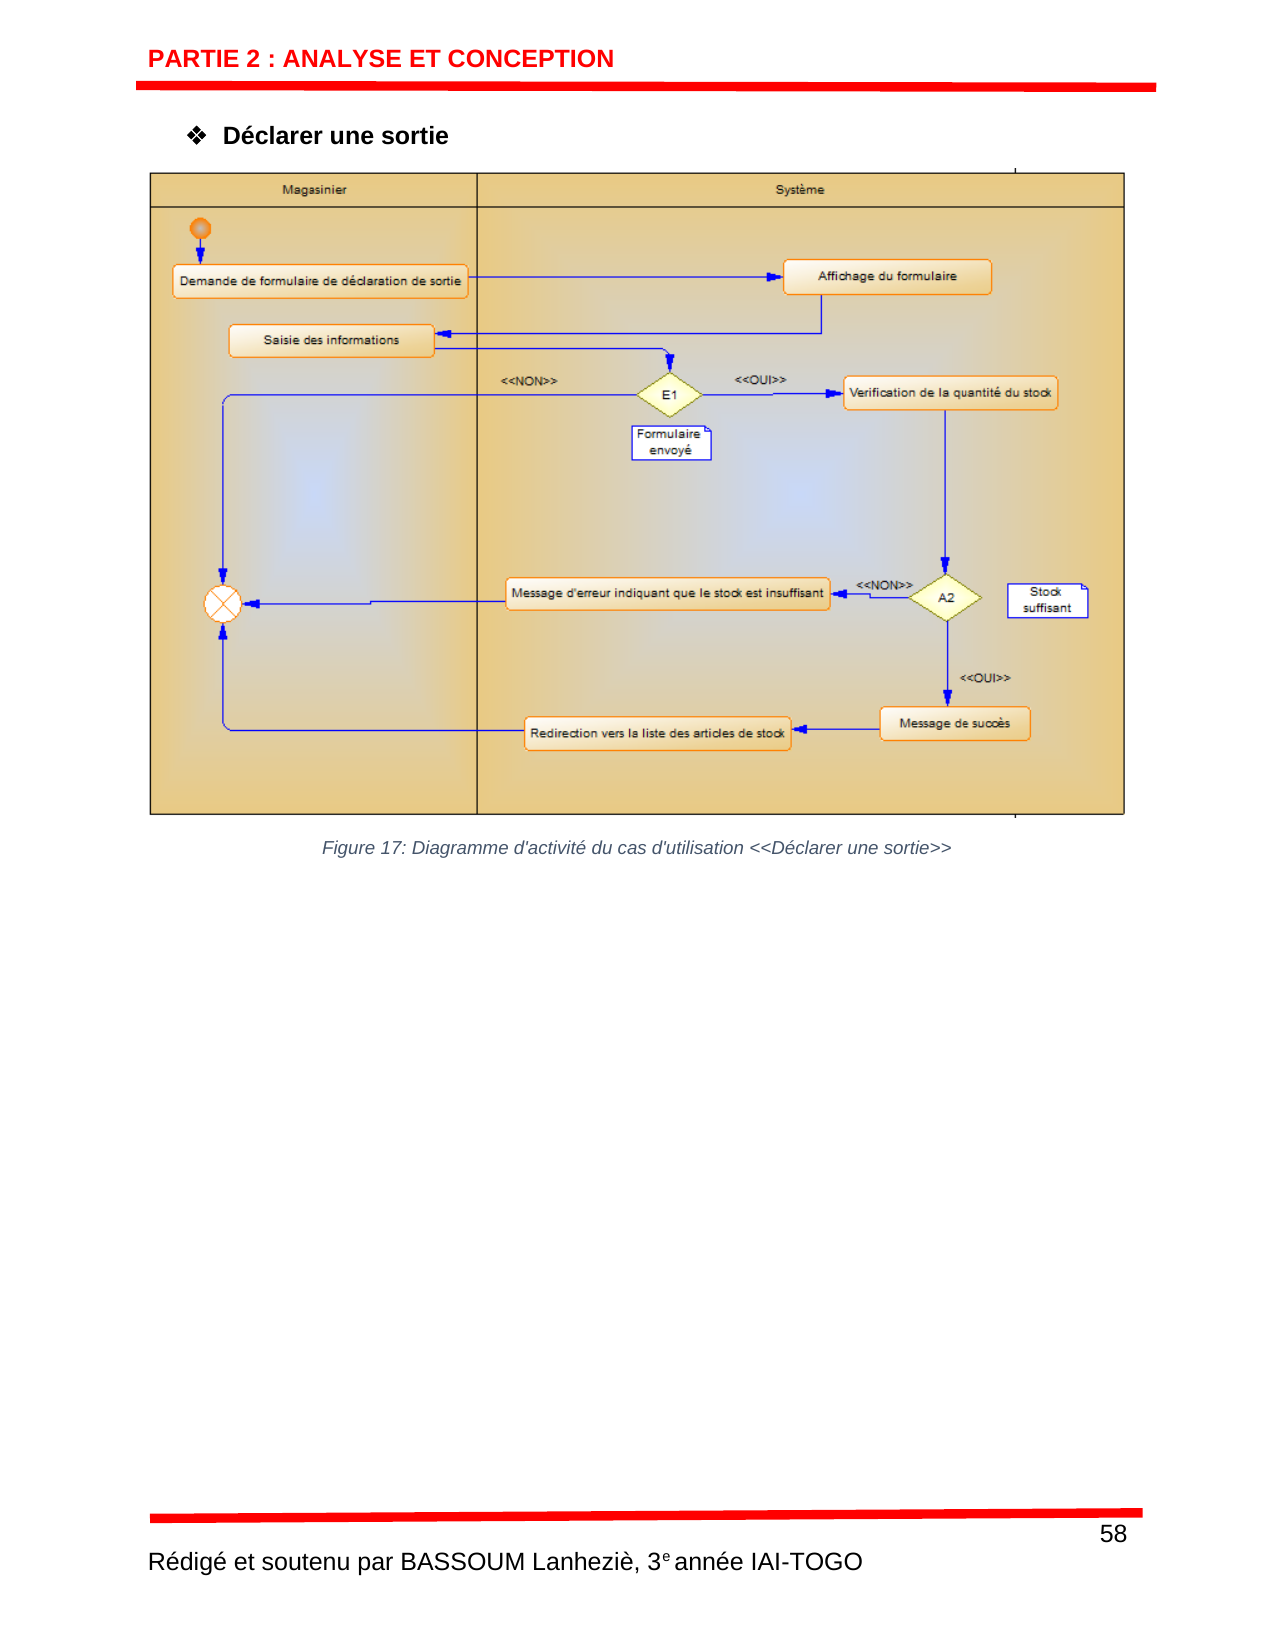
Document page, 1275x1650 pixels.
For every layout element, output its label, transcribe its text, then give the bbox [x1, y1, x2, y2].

list Déclarer une sortie [185, 121, 1127, 149]
picture [147, 168, 1128, 818]
text Figure 17: Diagramme d'activité du cas d'utilisation <<Déclarer une sortie>> [148, 837, 1127, 858]
